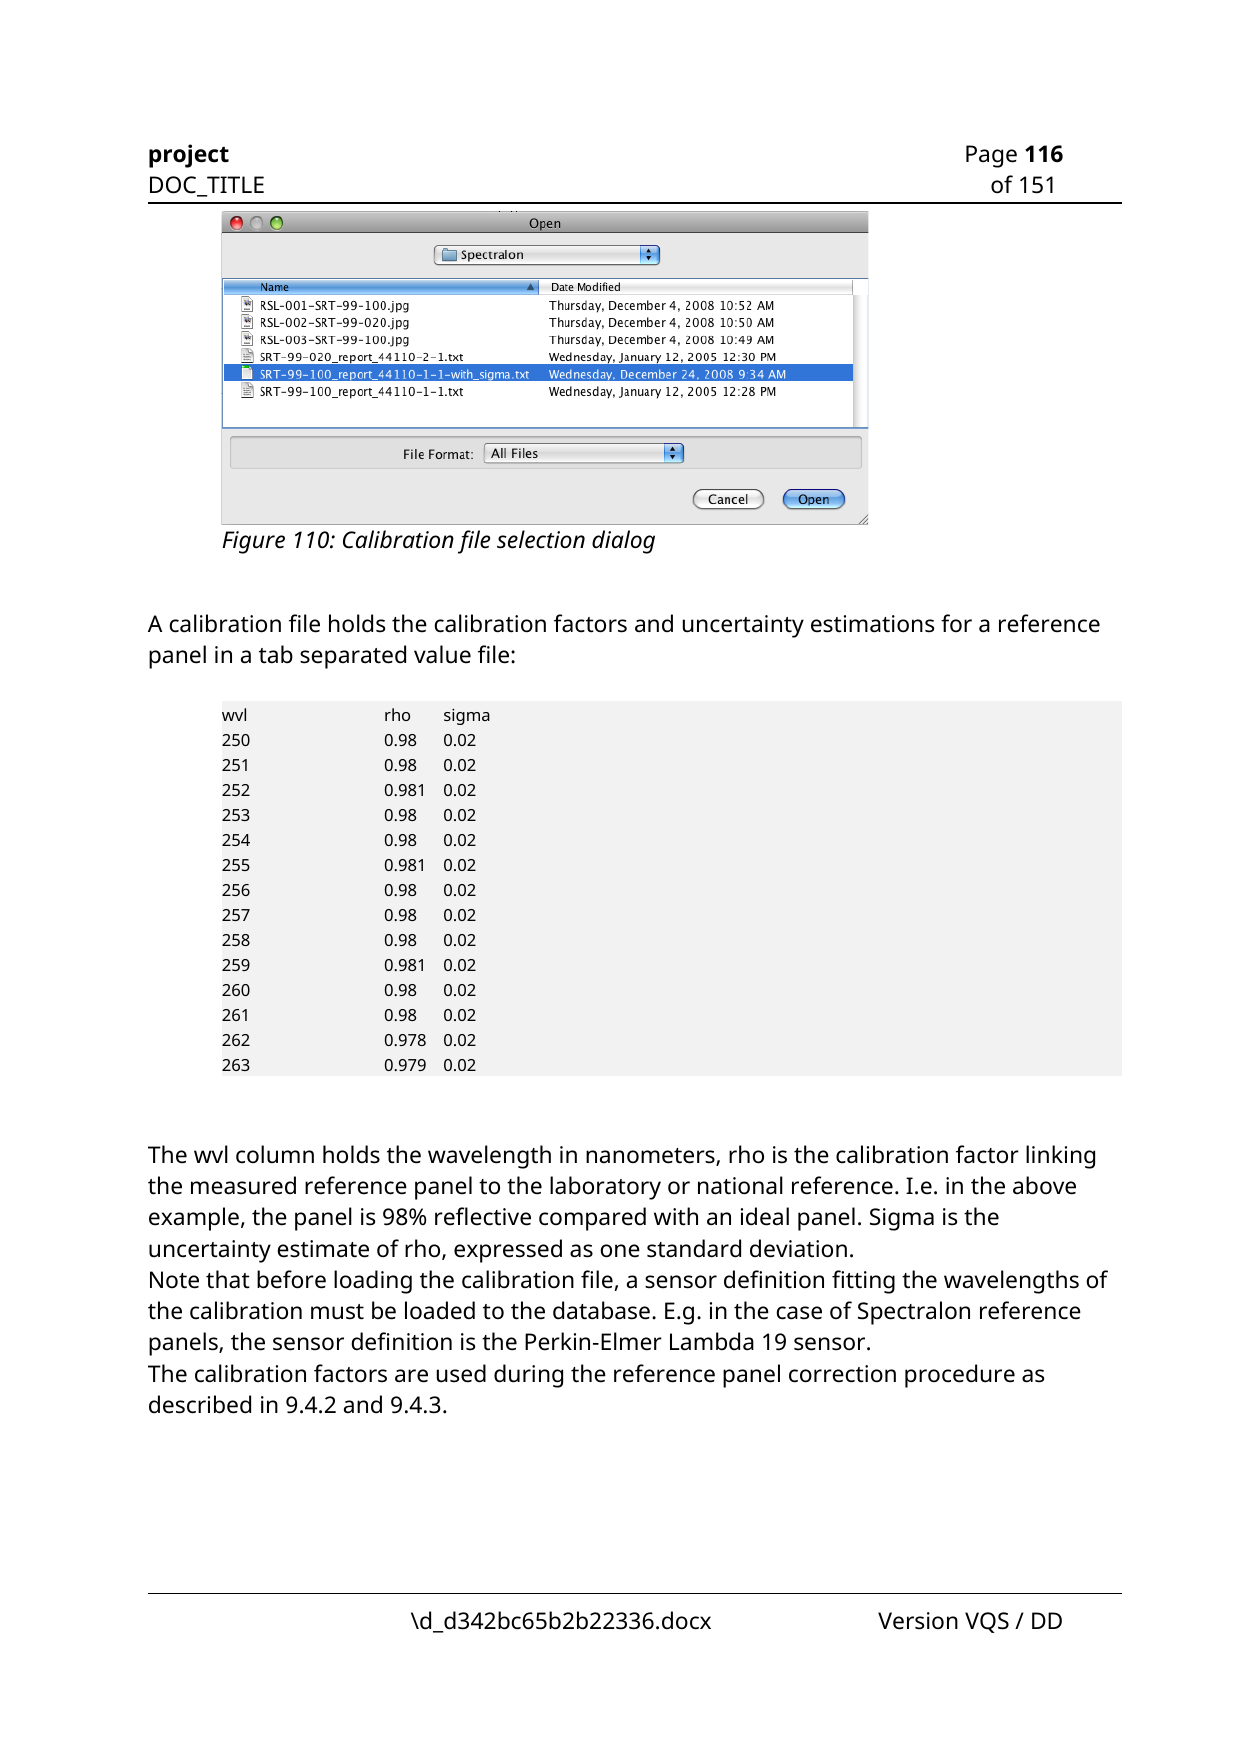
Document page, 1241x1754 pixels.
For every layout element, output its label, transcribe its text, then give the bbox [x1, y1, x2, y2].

text 261 0.98 0.02 [222, 1001, 1122, 1026]
text Figure 110: Calibration file selection dialog [222, 524, 1122, 555]
text 254 0.98 0.02 [222, 826, 1122, 851]
text 251 0.98 0.02 [222, 751, 1122, 776]
text 259 0.981 0.02 [222, 951, 1122, 976]
text 258 0.98 0.02 [222, 926, 1122, 951]
text Note that before loading the calibration file, a sensor definition fitting the wavelengths of the calibration must be loaded to the database. E.g. in the case of Spectralon reference panels, the sensor definition is the Perkin-Elmer Lambda 19 sensor. [148, 1264, 1122, 1357]
text 256 0.98 0.02 [222, 876, 1122, 901]
text 250 0.98 0.02 [222, 726, 1122, 751]
picture [221, 211, 869, 525]
text A calibration file holds the calibration factors and uncertainty estimations for a reference panel in a tab separated value file: [148, 607, 1122, 670]
text 257 0.98 0.02 [222, 901, 1122, 926]
text 253 0.98 0.02 [222, 801, 1122, 826]
text 255 0.981 0.02 [222, 851, 1122, 876]
text 260 0.98 0.02 [222, 976, 1122, 1001]
text 252 0.981 0.02 [222, 776, 1122, 801]
text The calibration factors are used during the reference panel correction procedure as described in 9.4.2 and 9.4.3. [148, 1357, 1122, 1420]
text 263 0.979 0.02 [222, 1051, 1122, 1076]
text wvl rho sigma [222, 701, 1122, 726]
text The wvl column holds the wavelength in nanometers, rho is the calibration factor linking the measured reference panel to the laboratory or national reference. I.e. in the above example, the panel is 98% reflective compared with an ideal panel. Sigma is the uncertainty estimate of rho, expressed as one standard deviation. [148, 1139, 1122, 1264]
text 262 0.978 0.02 [222, 1026, 1122, 1051]
